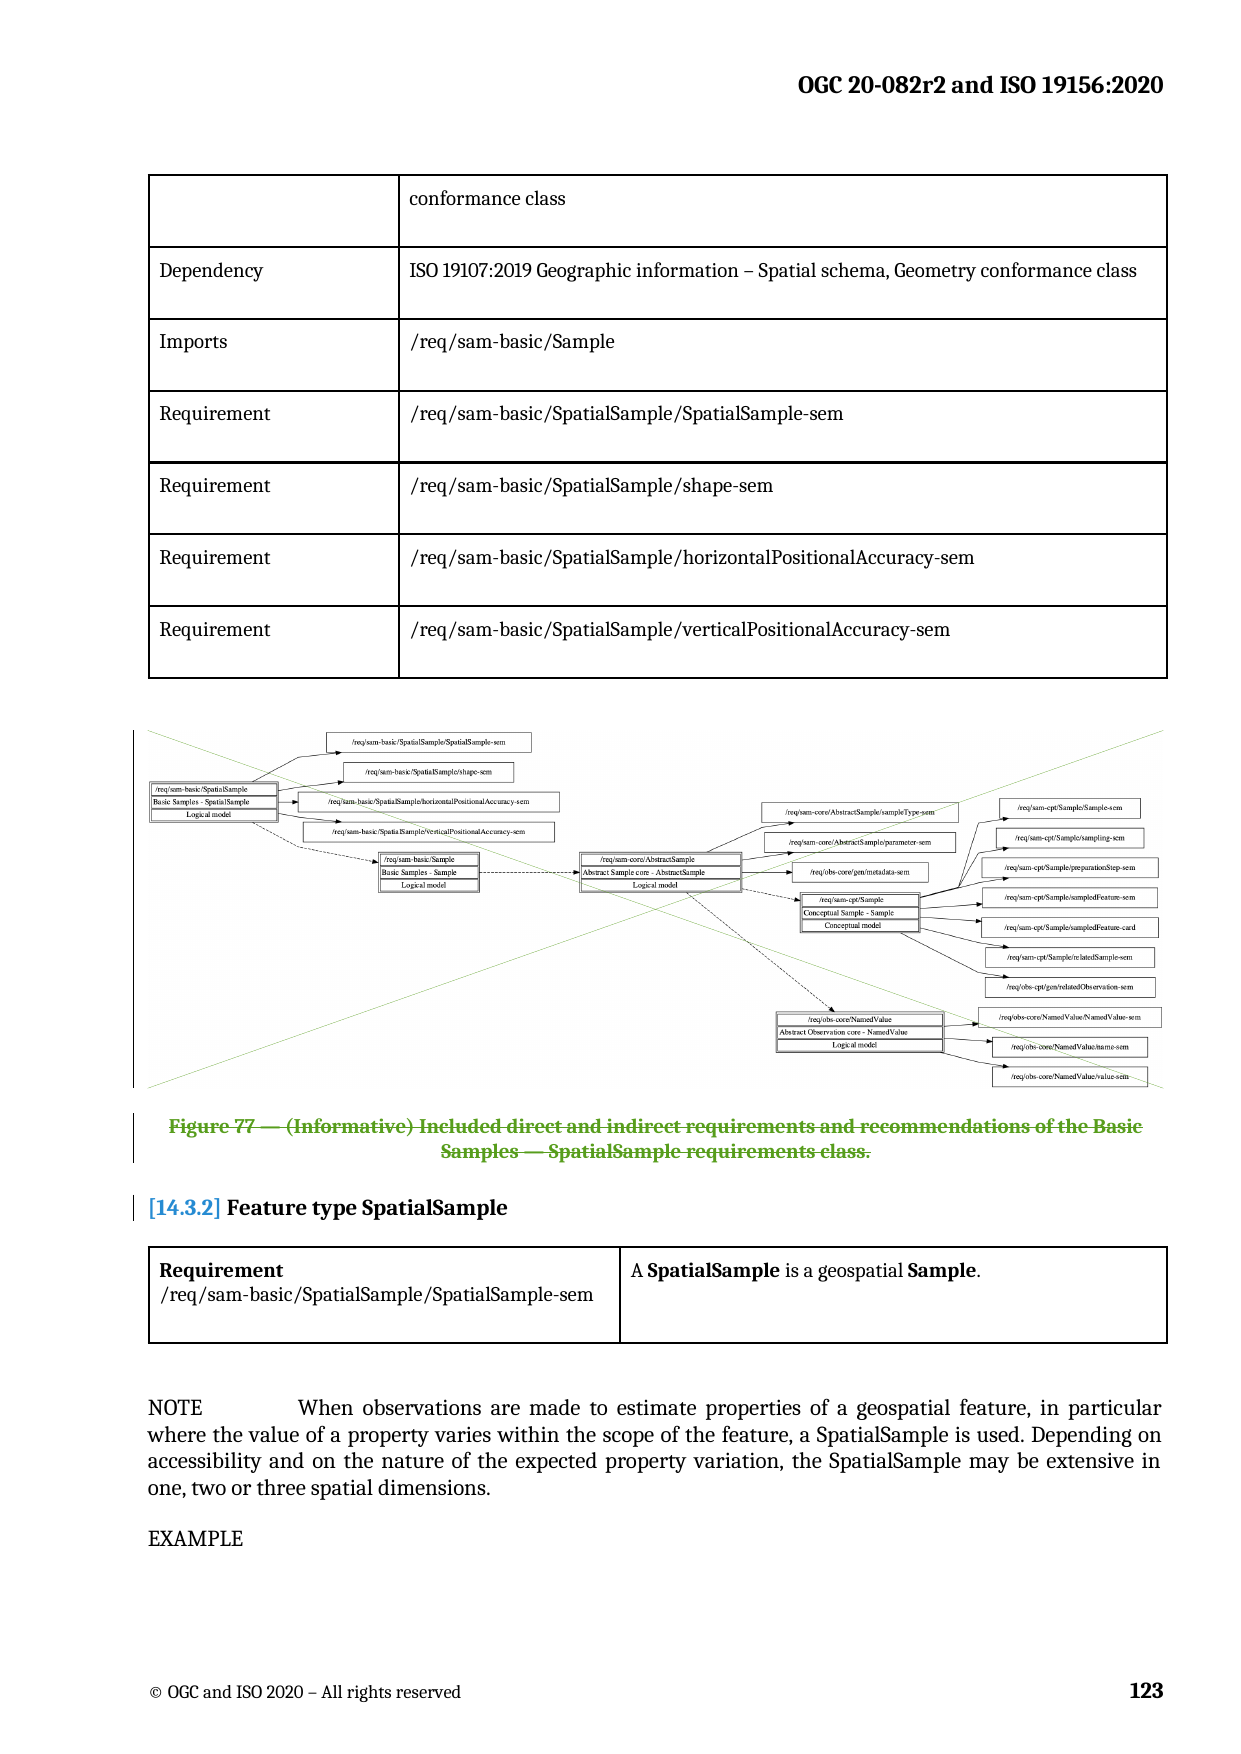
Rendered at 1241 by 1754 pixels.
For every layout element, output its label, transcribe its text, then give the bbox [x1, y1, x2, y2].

subtitle Feature type SpatialSample [148, 1194, 1163, 1221]
picture [149, 910, 1162, 1089]
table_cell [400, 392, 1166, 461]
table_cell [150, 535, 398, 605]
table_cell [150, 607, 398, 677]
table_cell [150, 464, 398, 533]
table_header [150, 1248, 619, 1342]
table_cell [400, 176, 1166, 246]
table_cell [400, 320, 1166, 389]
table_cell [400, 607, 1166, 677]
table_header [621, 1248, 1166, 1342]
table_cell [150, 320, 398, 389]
picture [150, 730, 1161, 909]
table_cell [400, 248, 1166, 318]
picture [147, 731, 653, 1088]
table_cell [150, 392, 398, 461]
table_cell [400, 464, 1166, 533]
picture [658, 731, 1164, 1088]
text EXAMPLE [148, 1526, 1163, 1552]
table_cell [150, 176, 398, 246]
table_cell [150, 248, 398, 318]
text NOTE When observations are made to estimate properties of a geospatial feature, in particular where the value of a property varies within the scope of the feature, a SpatialSample is used. Depending on accessibility and on the nature of the expected property variation, the SpatialSample may be extensive in one, two or three spatial dimensions. [148, 1395, 1163, 1501]
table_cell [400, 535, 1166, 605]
